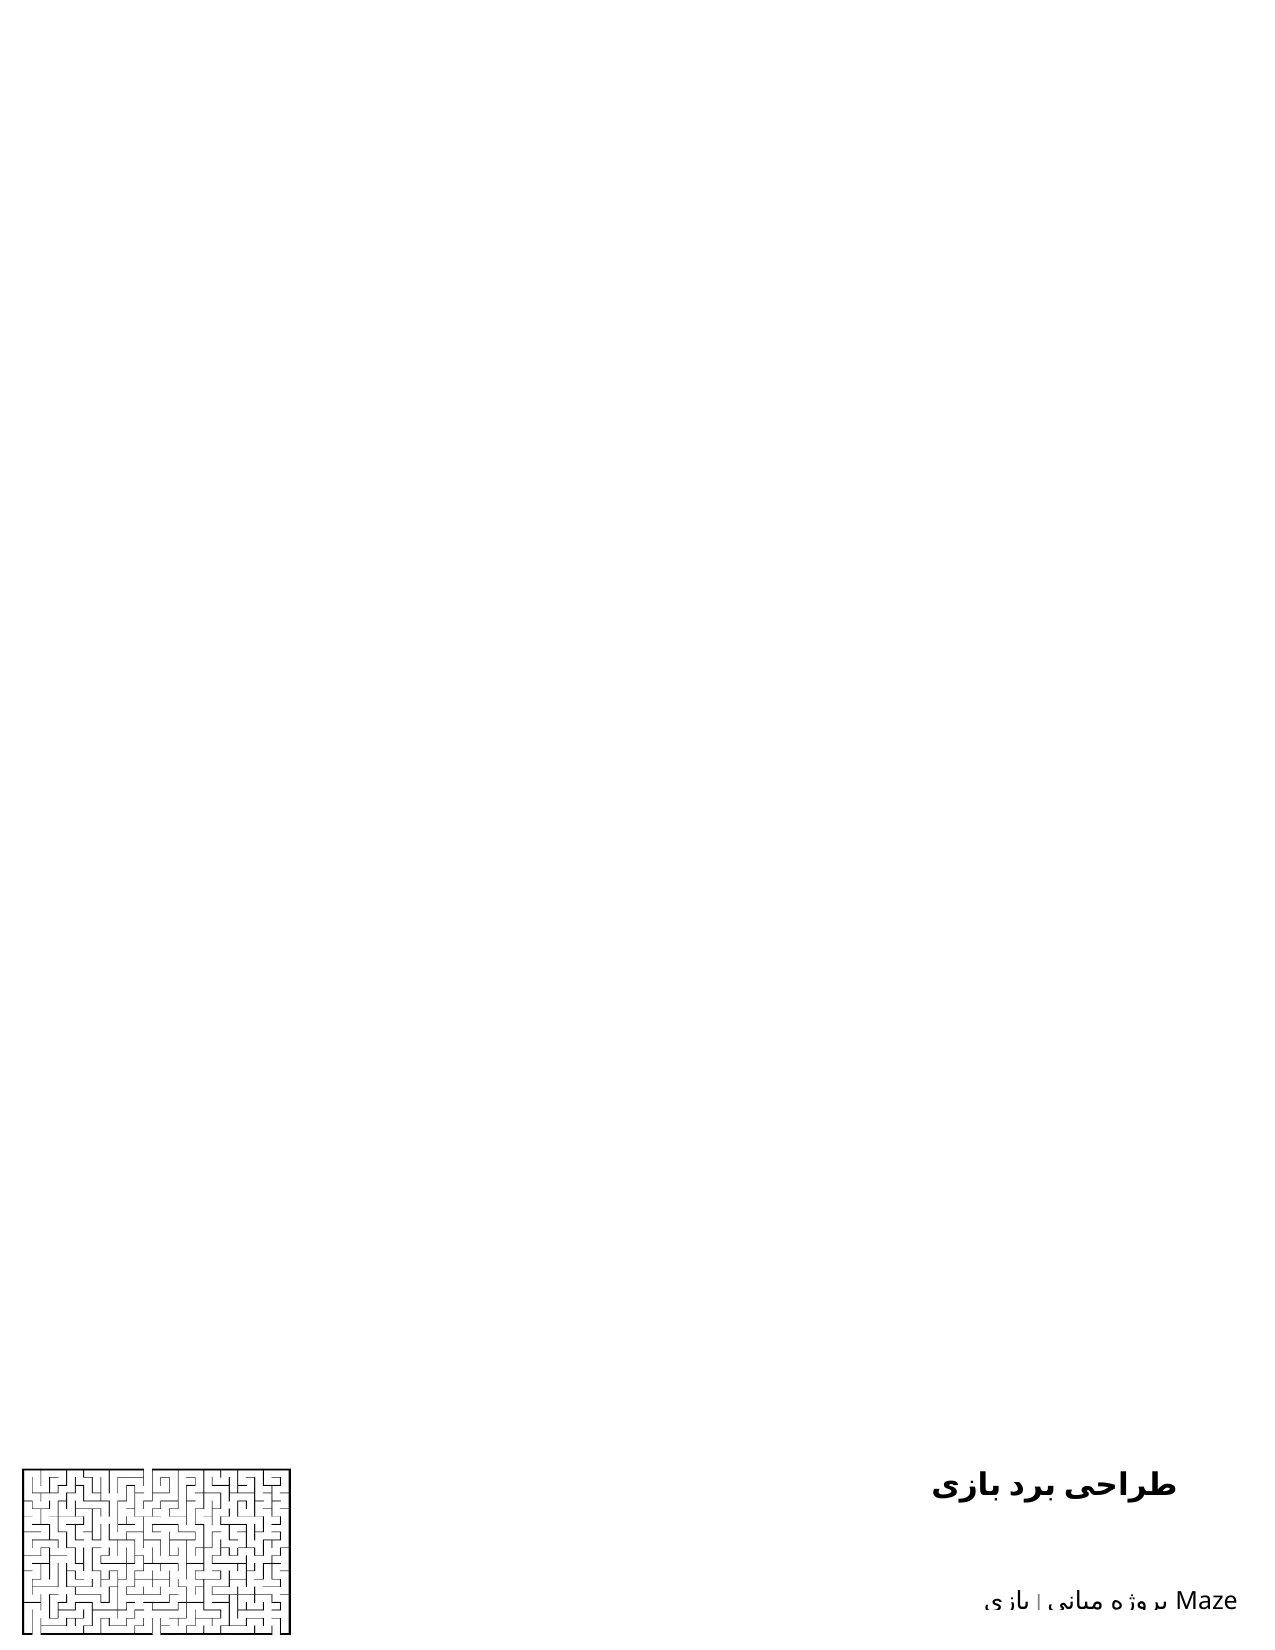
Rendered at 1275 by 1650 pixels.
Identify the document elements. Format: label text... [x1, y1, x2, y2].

picture [20, 1467, 293, 1636]
text طراحی برد بازی [293, 1467, 1177, 1503]
